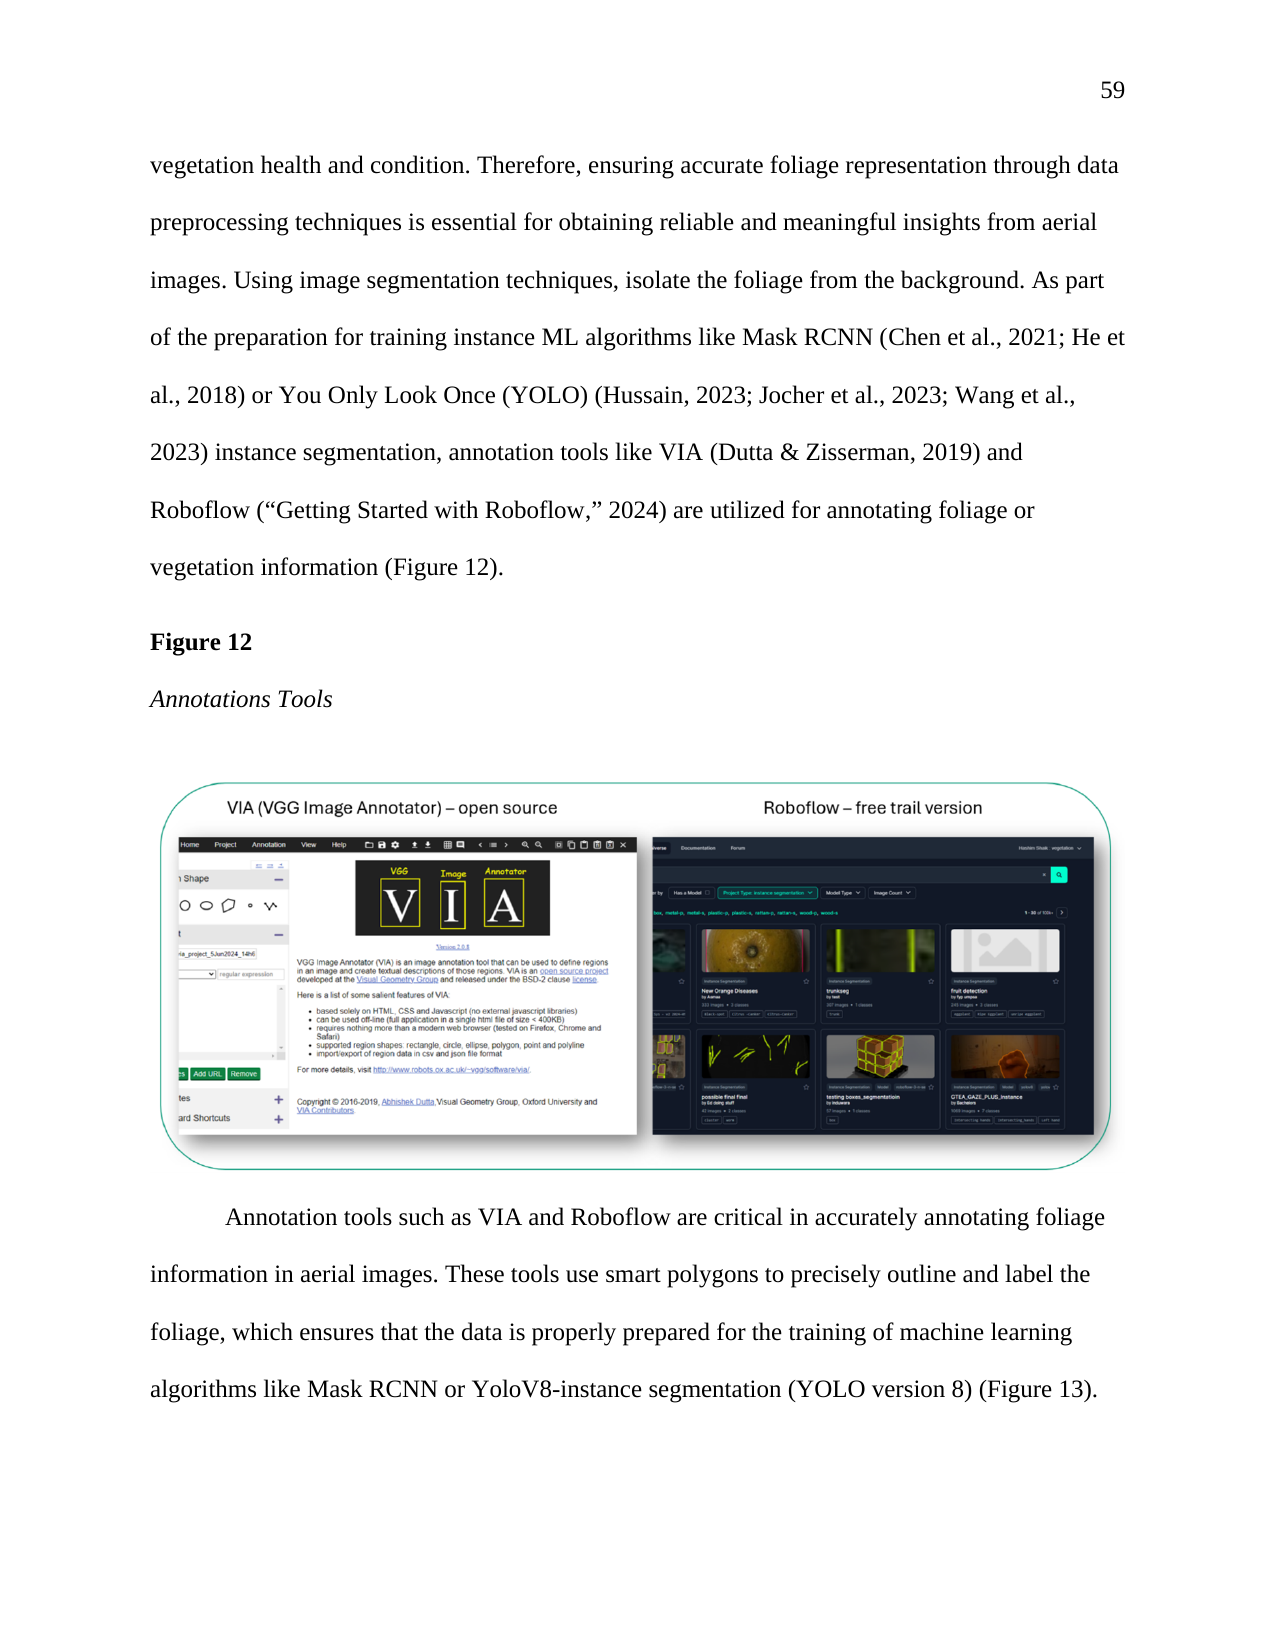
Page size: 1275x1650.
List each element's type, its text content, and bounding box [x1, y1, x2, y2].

text Figure 12 Annotations Tools [150, 627, 1125, 713]
text Annotation tools such as VIA and Roboflow are critical in accurately annotating foliage information in aerial images. These tools use smart polygons to precisely outline and label the foliage, which ensures that the data is properly prepared for the training of machine learning algorithms like Mask RCNN or YoloV8-instance segmentation (YOLO version 8) (Figure 13). [150, 1202, 1125, 1403]
picture [150, 770, 1125, 1173]
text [150, 150, 1125, 581]
